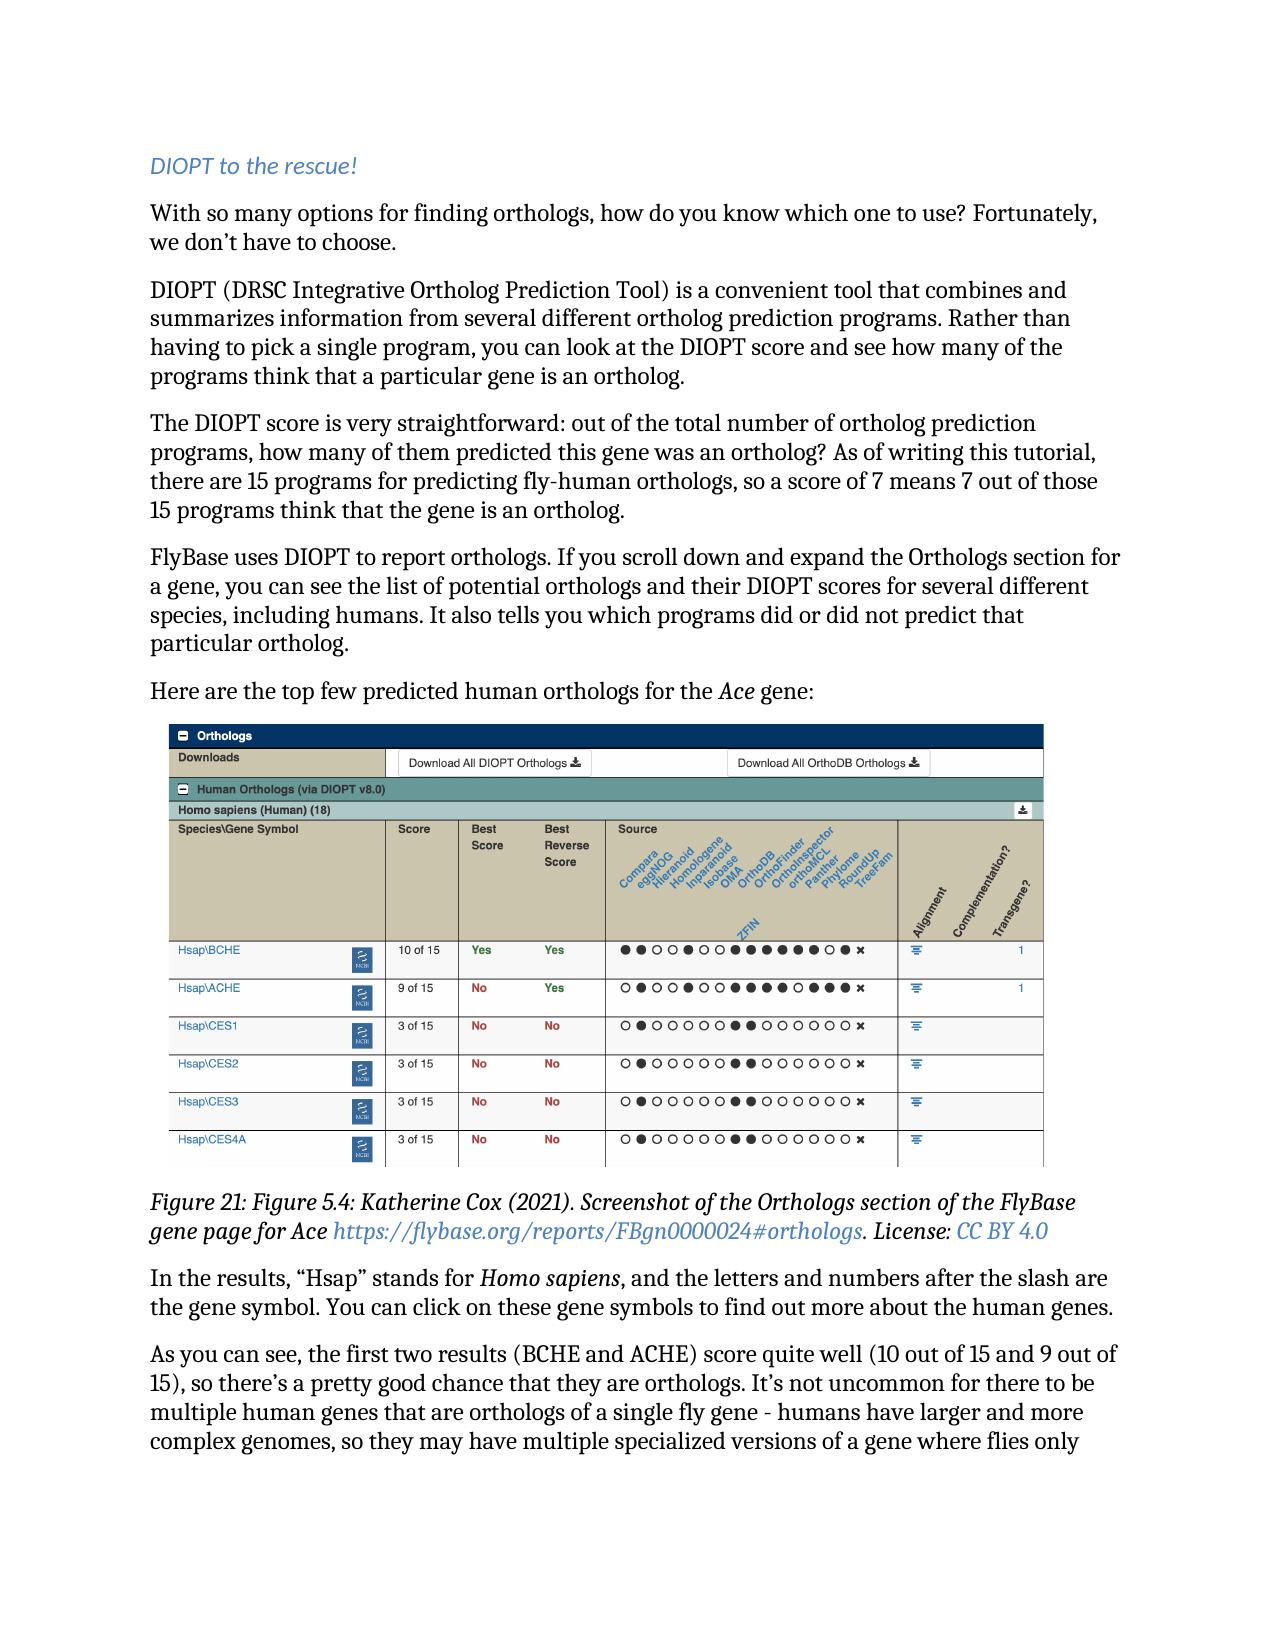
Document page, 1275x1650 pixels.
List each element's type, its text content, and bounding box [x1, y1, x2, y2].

text The DIOPT score is very straightforward: out of the total number of ortholog prediction programs, how many of them predicted this gene was an ortholog? As of writing this tutorial, there are 15 programs for predicting fly-human orthologs, so a score of 7 means 7 out of those 15 programs think that the gene is an ortholog. [150, 409, 1125, 524]
picture [168, 724, 1044, 1167]
text With so many options for finding orthologs, how do you know which one to use? Fortunately, we don’t have to choose. [150, 199, 1125, 257]
subtitle DIOPT to the rescue! [150, 150, 1125, 181]
text Here are the top few predicted human orthologs for the Ace gene: [150, 677, 1125, 706]
text FlyBase uses DIOPT to report orthologs. If you scroll down and expand the Orthologs section for a gene, you can see the list of potential orthologs and their DIOPT scores for several different species, including humans. It also tells you which programs did or did not predict that particular ortholog. [150, 543, 1125, 658]
text In the results, “Hsap” stands for Homo sapiens, and the letters and numbers after the slash are the gene symbol. You can click on these gene symbols to find out more about the human genes. [150, 1264, 1125, 1322]
text DIOPT (DRSC Integrative Ortholog Prediction Tool) is a convenient tool that combines and summarizes information from several different ortholog prediction programs. Rather than having to pick a single program, you can look at the DIOPT score and see how many of the programs think that a particular gene is an ortholog. [150, 276, 1125, 391]
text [150, 1340, 1125, 1455]
